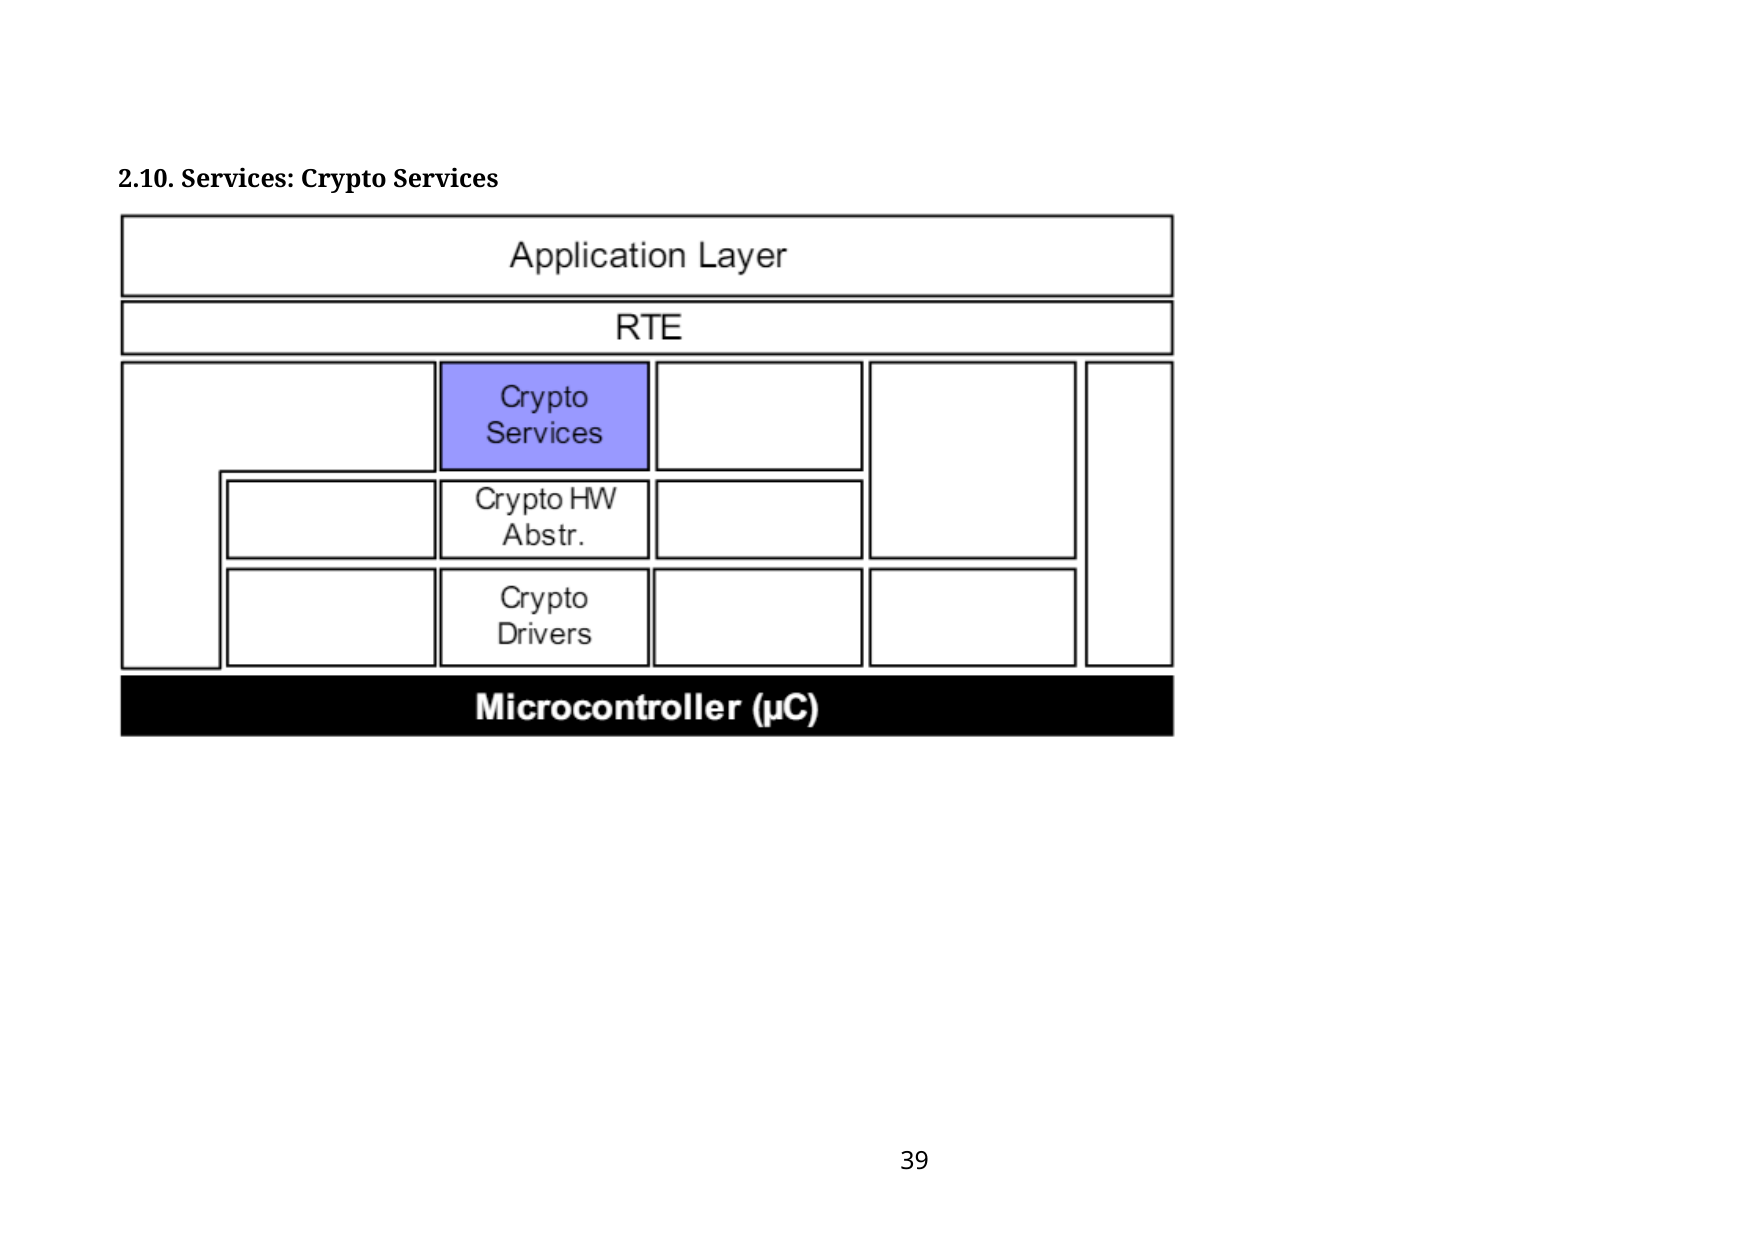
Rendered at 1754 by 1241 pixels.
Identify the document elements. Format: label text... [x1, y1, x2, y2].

subtitle Services: Crypto Services [118, 160, 1636, 194]
picture [118, 211, 1178, 740]
